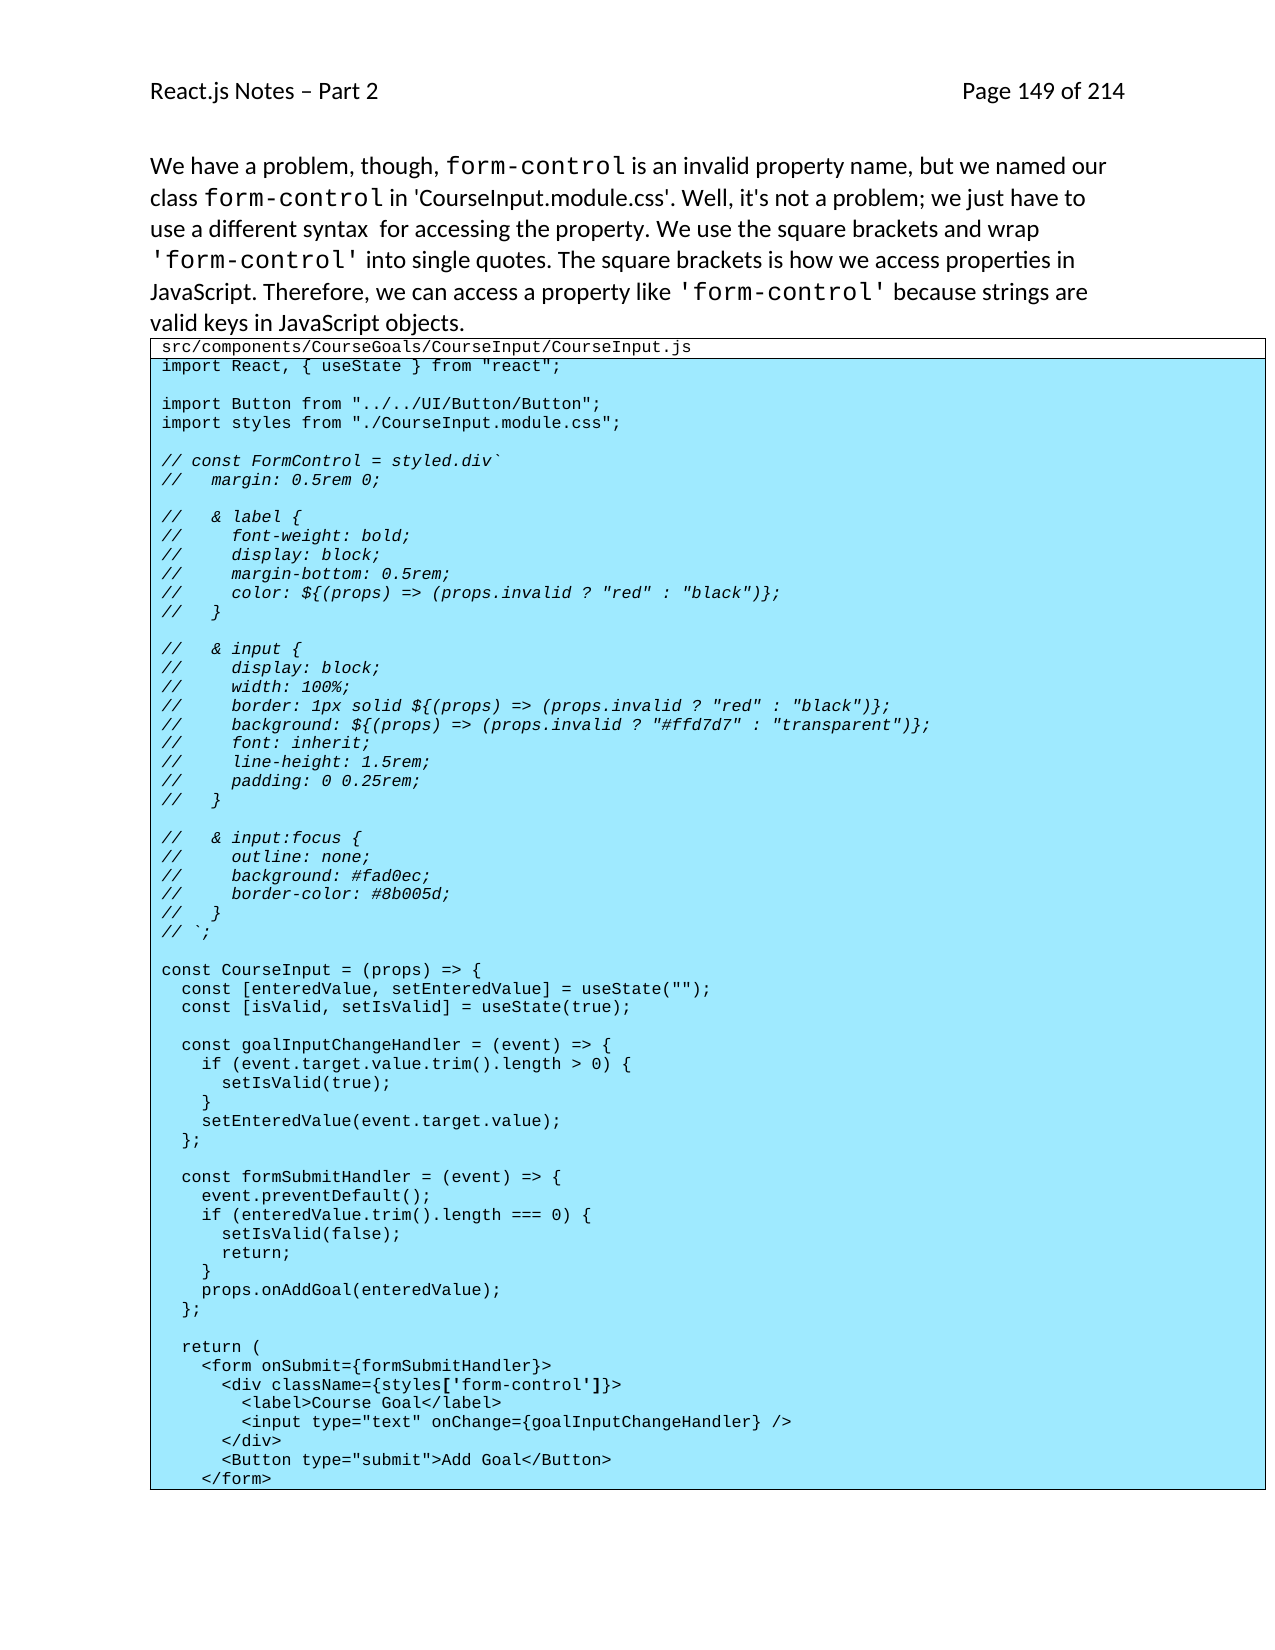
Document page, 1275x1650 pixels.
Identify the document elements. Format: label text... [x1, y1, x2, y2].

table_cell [151, 359, 1265, 1489]
table_header src/components/CourseGoals/CourseInput/CourseInput.js [151, 339, 1265, 357]
text We have a problem, though, form-control is an invalid property name, but we named our class form-control in 'CourseInput.module.css'. Well, it's not a problem; we just have to use a different syntax for accessing the property. We use the square brackets and wrap 'form-control' into single quotes. The square brackets is how we access properties in JavaScript. Therefore, we can access a property like 'form-control' because strings are valid keys in JavaScript objects. [150, 150, 1125, 338]
